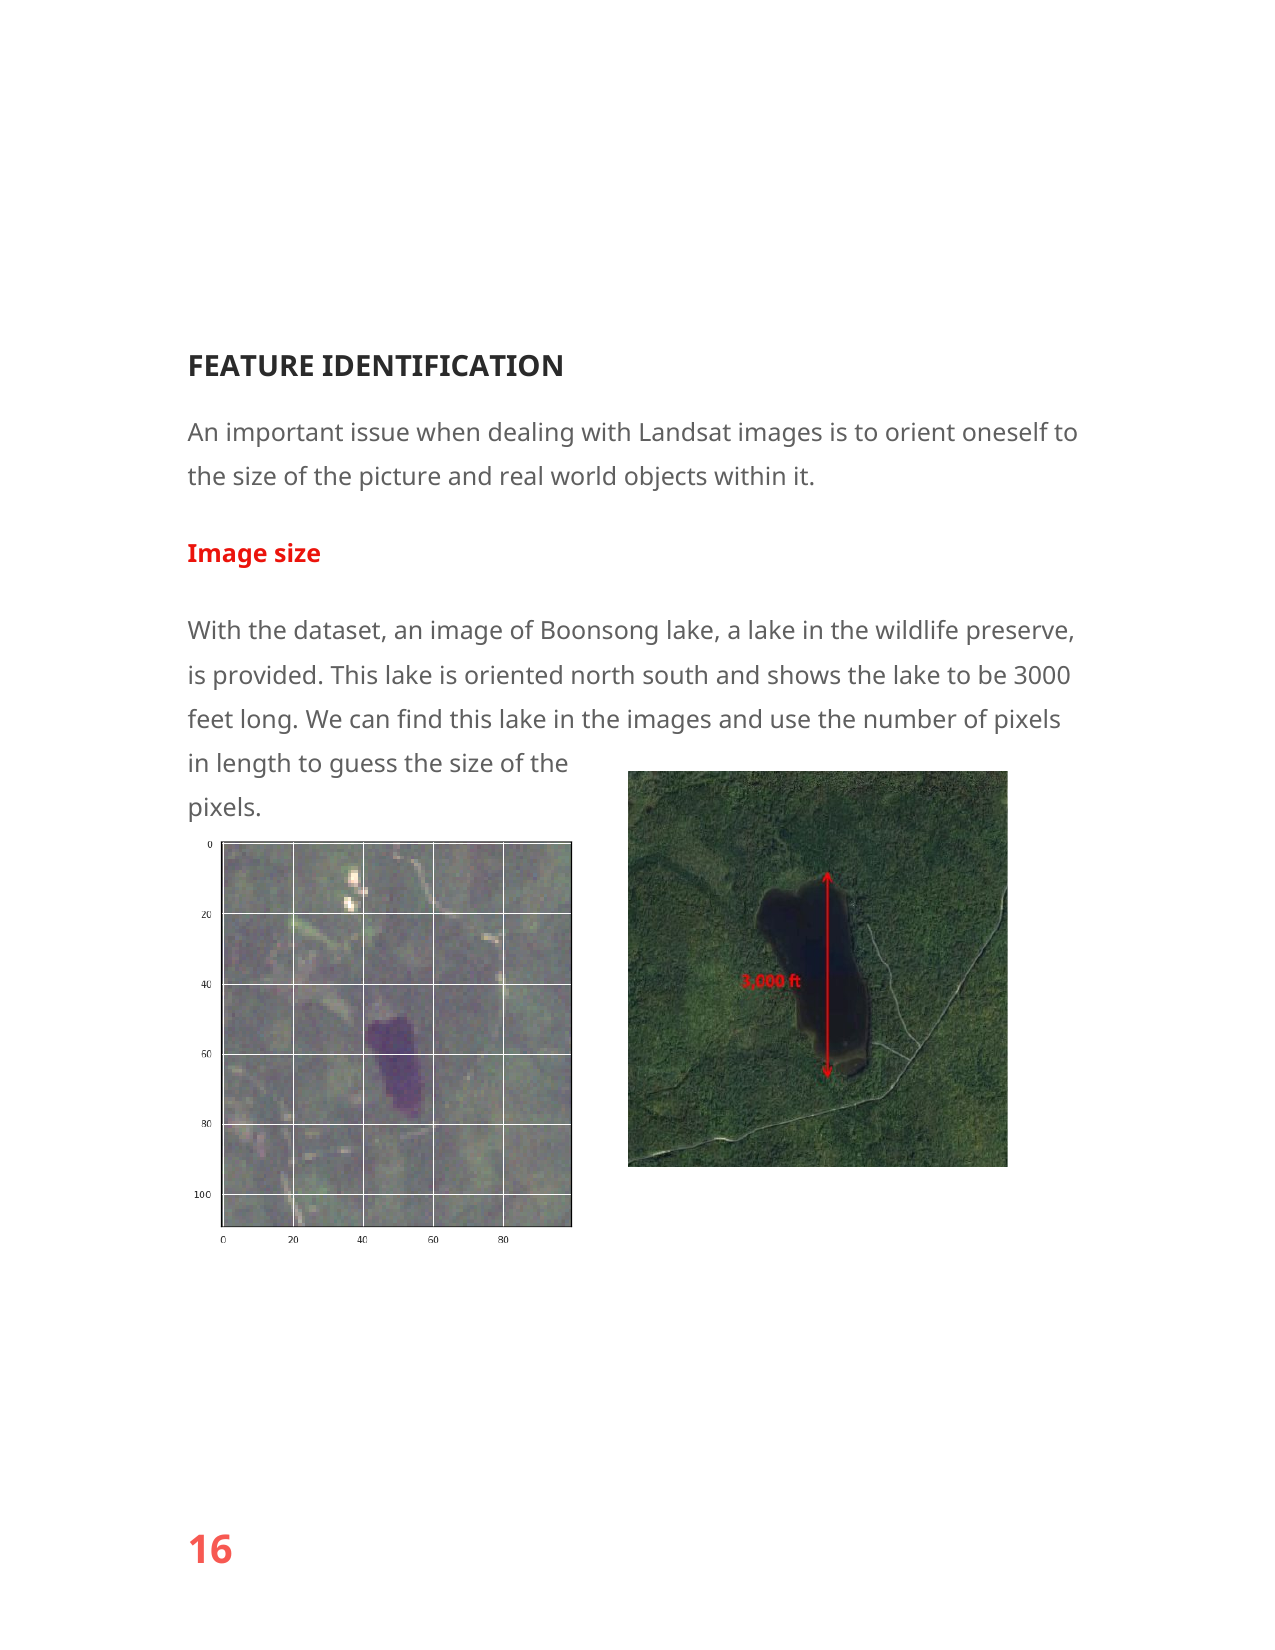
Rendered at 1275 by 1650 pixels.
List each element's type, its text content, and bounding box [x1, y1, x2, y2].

picture [187, 834, 577, 1250]
picture [628, 771, 1008, 1167]
subtitle Image size [187, 536, 1087, 570]
subtitle Feature Identification [187, 345, 1087, 385]
text An important issue when dealing with Landsat images is to orient oneself to the size of the picture and real world objects within it. [187, 414, 1087, 492]
